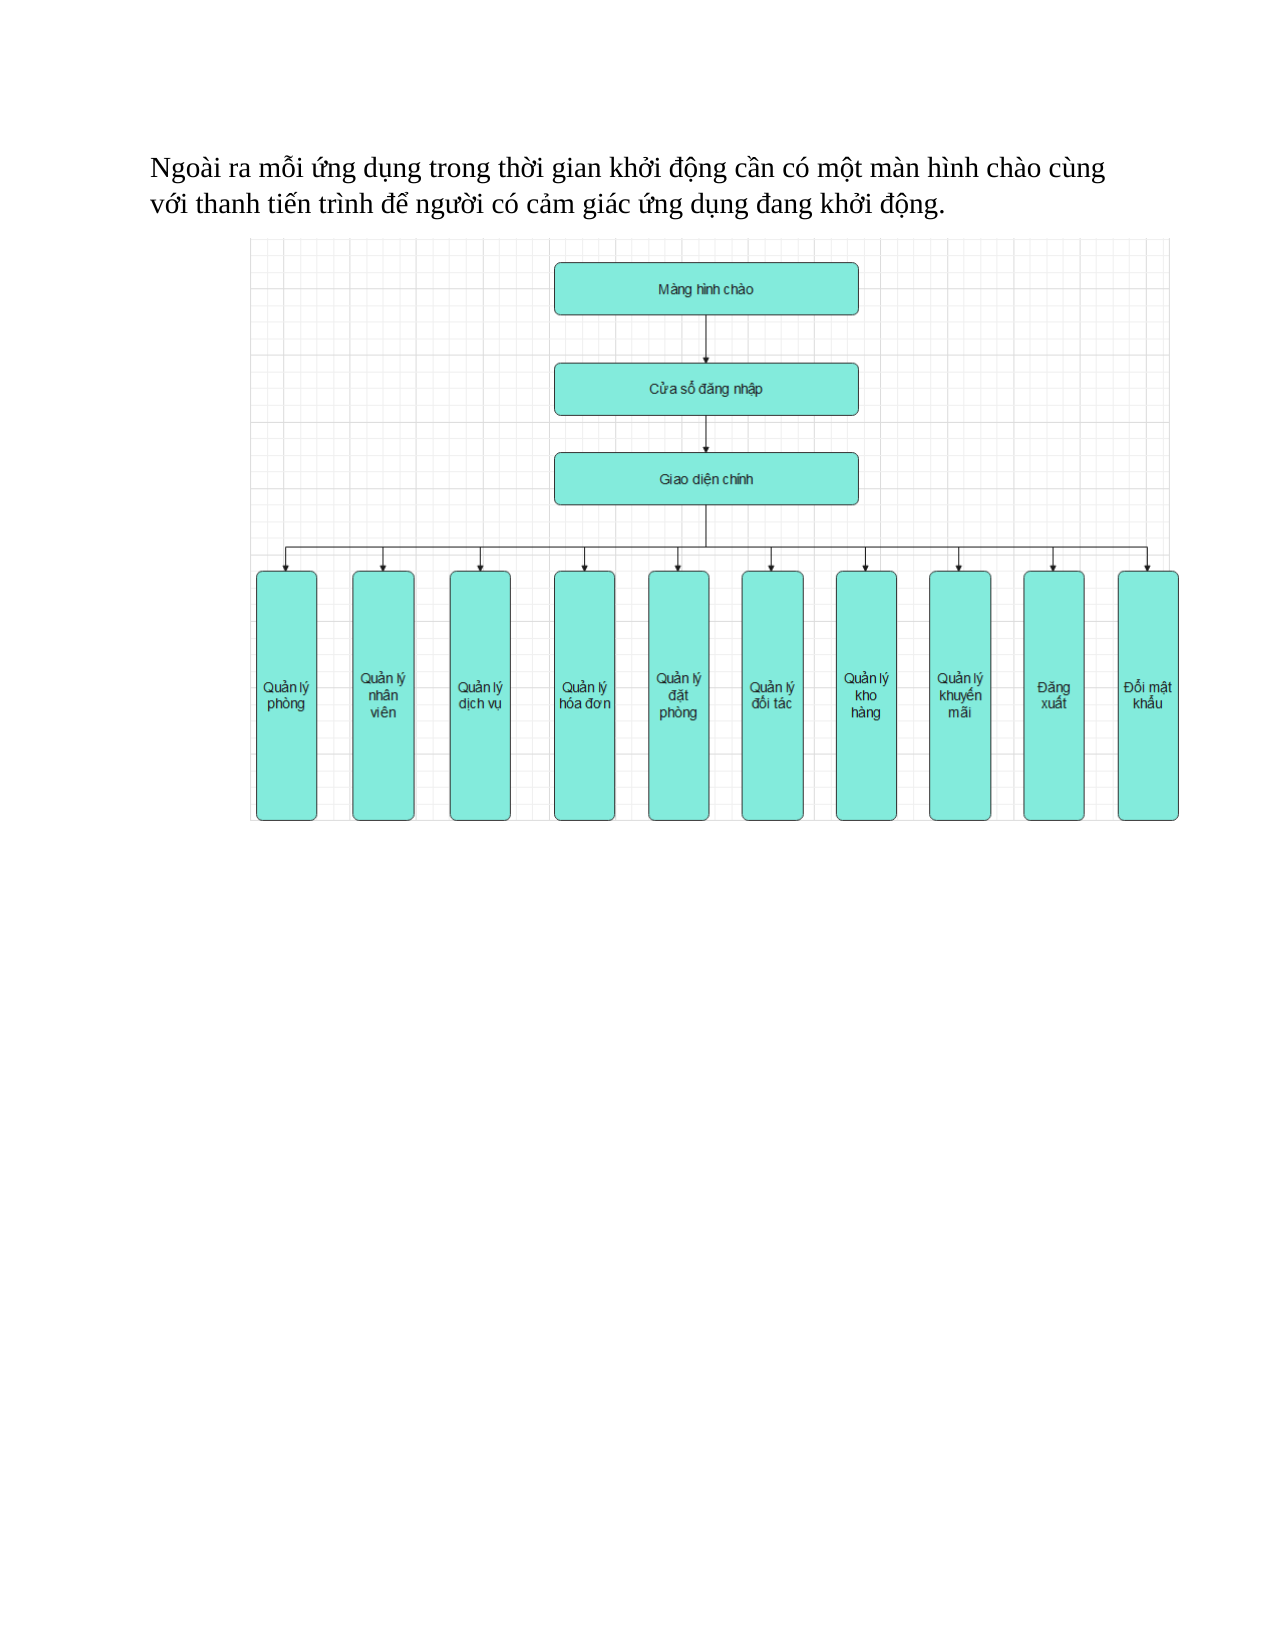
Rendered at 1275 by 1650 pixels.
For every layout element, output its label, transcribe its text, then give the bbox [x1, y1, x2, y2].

picture [225, 238, 1200, 839]
text Ngoài ra mỗi ứng dụng trong thời gian khởi động cần có một màn hình chào cùng với thanh tiến trình để người có cảm giác ứng dụng đang khởi động. [150, 150, 1113, 220]
